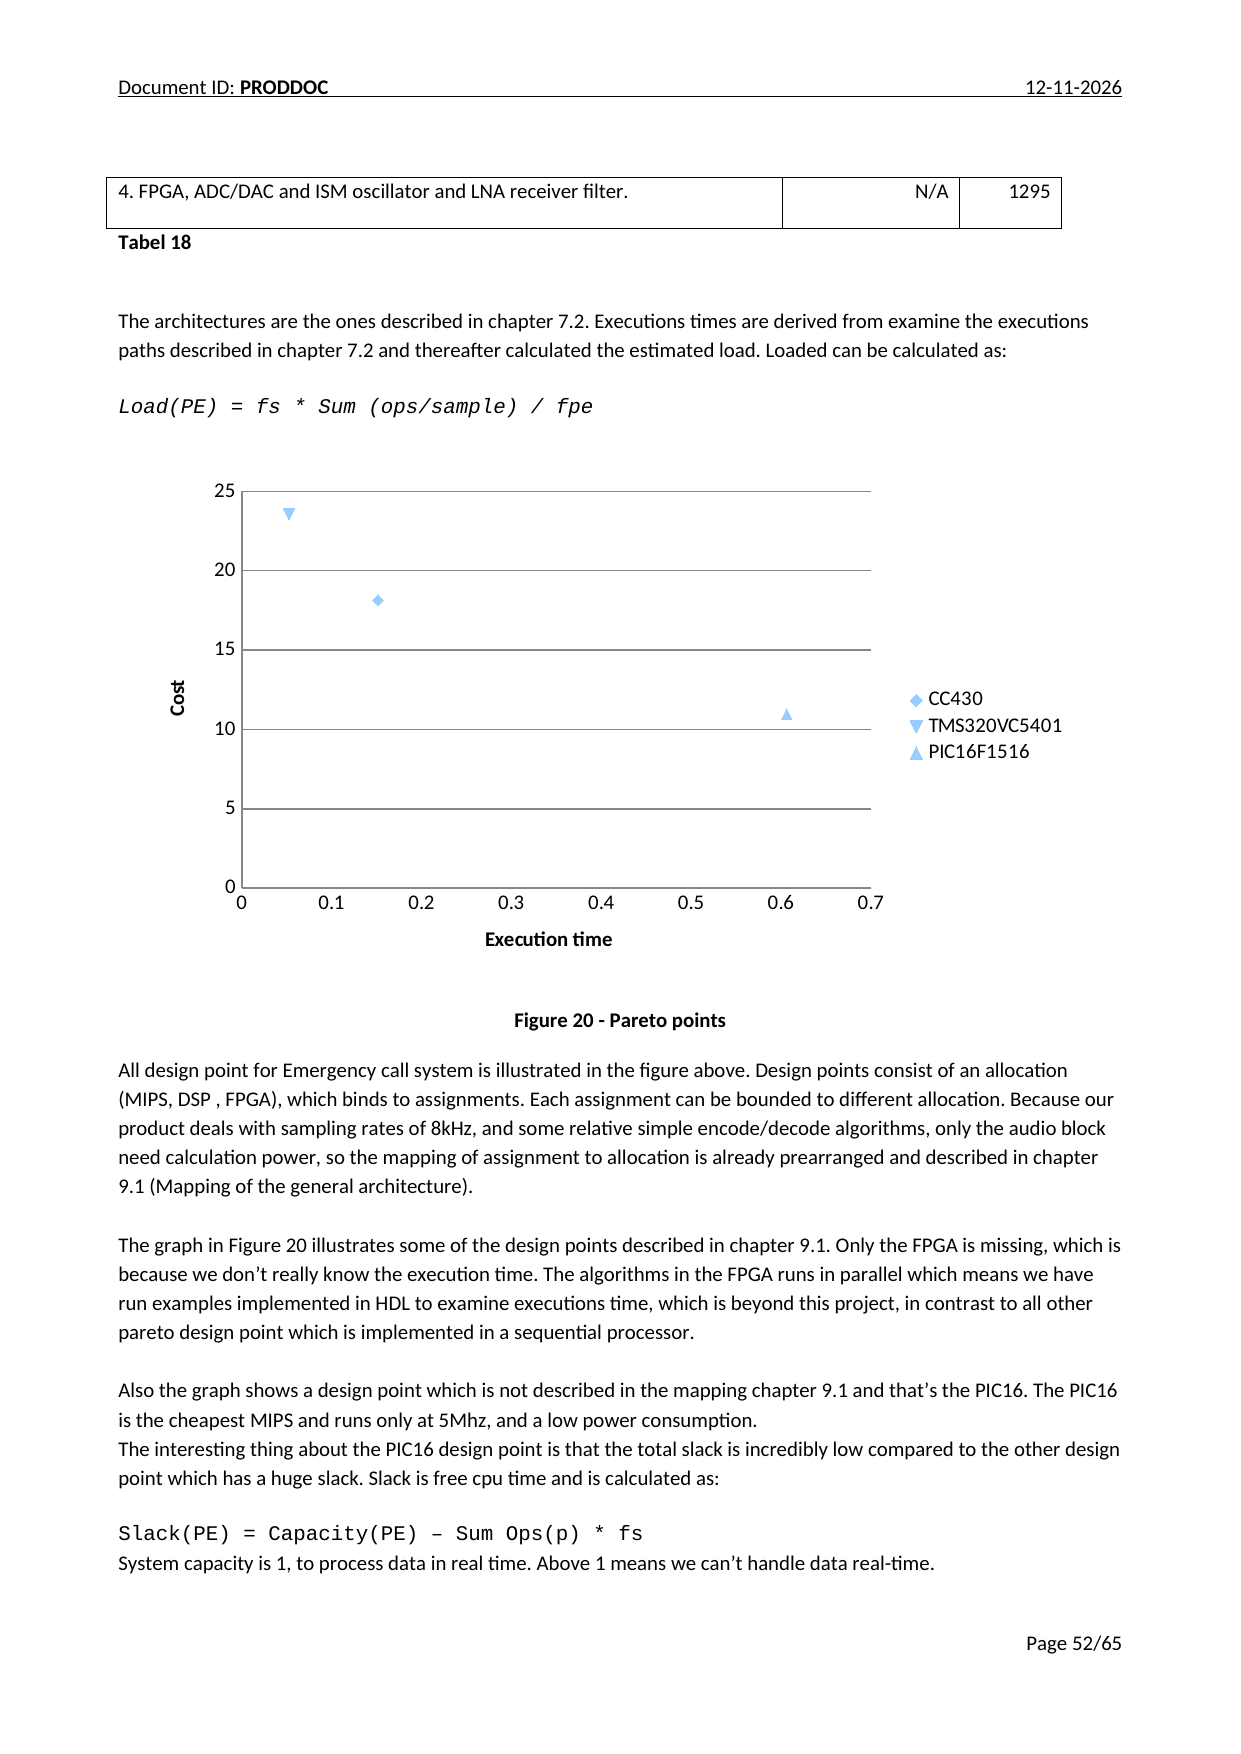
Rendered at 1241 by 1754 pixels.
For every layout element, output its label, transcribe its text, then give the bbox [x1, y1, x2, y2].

text Figure 20 - Pareto points [118, 1007, 1122, 1032]
table_cell 1295 [960, 178, 1061, 228]
text All design point for Emergency call system is illustrated in the figure above. Design points consist of an allocation (MIPS, DSP , FPGA), which binds to assignments. Each assignment can be bounded to different allocation. Because our product deals with sampling rates of 8kHz, and some relative simple encode/decode algorithms, only the audio block need calculation power, so the mapping of assignment to allocation is already prearranged and described in chapter 9.1 (Mapping of the general architecture). [118, 1057, 1122, 1199]
text Load(PE) = fs * Sum (ops/sample) / fpe [118, 396, 1122, 419]
text Tabel 18 [118, 229, 1122, 254]
table_cell N/A [783, 178, 959, 228]
text The architectures are the ones described in chapter 7.2. Executions times are derived from examine the executions paths described in chapter 7.2 and thereafter calculated the estimated load. Loaded can be calculated as: [118, 308, 1122, 363]
text Slack(PE) = Capacity(PE) – Sum Ops(p) * fs [118, 1523, 1122, 1547]
text System capacity is 1, to process data in real time. Above 1 means we can’t handle data real-time. [118, 1551, 1122, 1576]
table_header [107, 471, 1111, 1007]
text The interesting thing about the PIC16 design point is that the total slack is incredibly low compared to the other design point which has a huge slack. Slack is free cpu time and is calculated as: [118, 1436, 1122, 1491]
text The graph in Figure 20 illustrates some of the design points described in chapter 9.1. Only the FPGA is missing, which is because we don’t really know the execution time. The algorithms in the FPGA runs in parallel which means we have run examples implemented in HDL to examine executions time, which is beyond this project, in contrast to all other pareto design point which is implemented in a sequential processor. [118, 1232, 1122, 1345]
text Also the graph shows a design point which is not described in the mapping chapter 9.1 and that’s the PIC16. The PIC16 is the cheapest MIPS and runs only at 5Mhz, and a low power consumption. [118, 1378, 1122, 1432]
table_cell 4. FPGA, ADC/DAC and ISM oscillator and LNA receiver filter. [107, 178, 782, 228]
